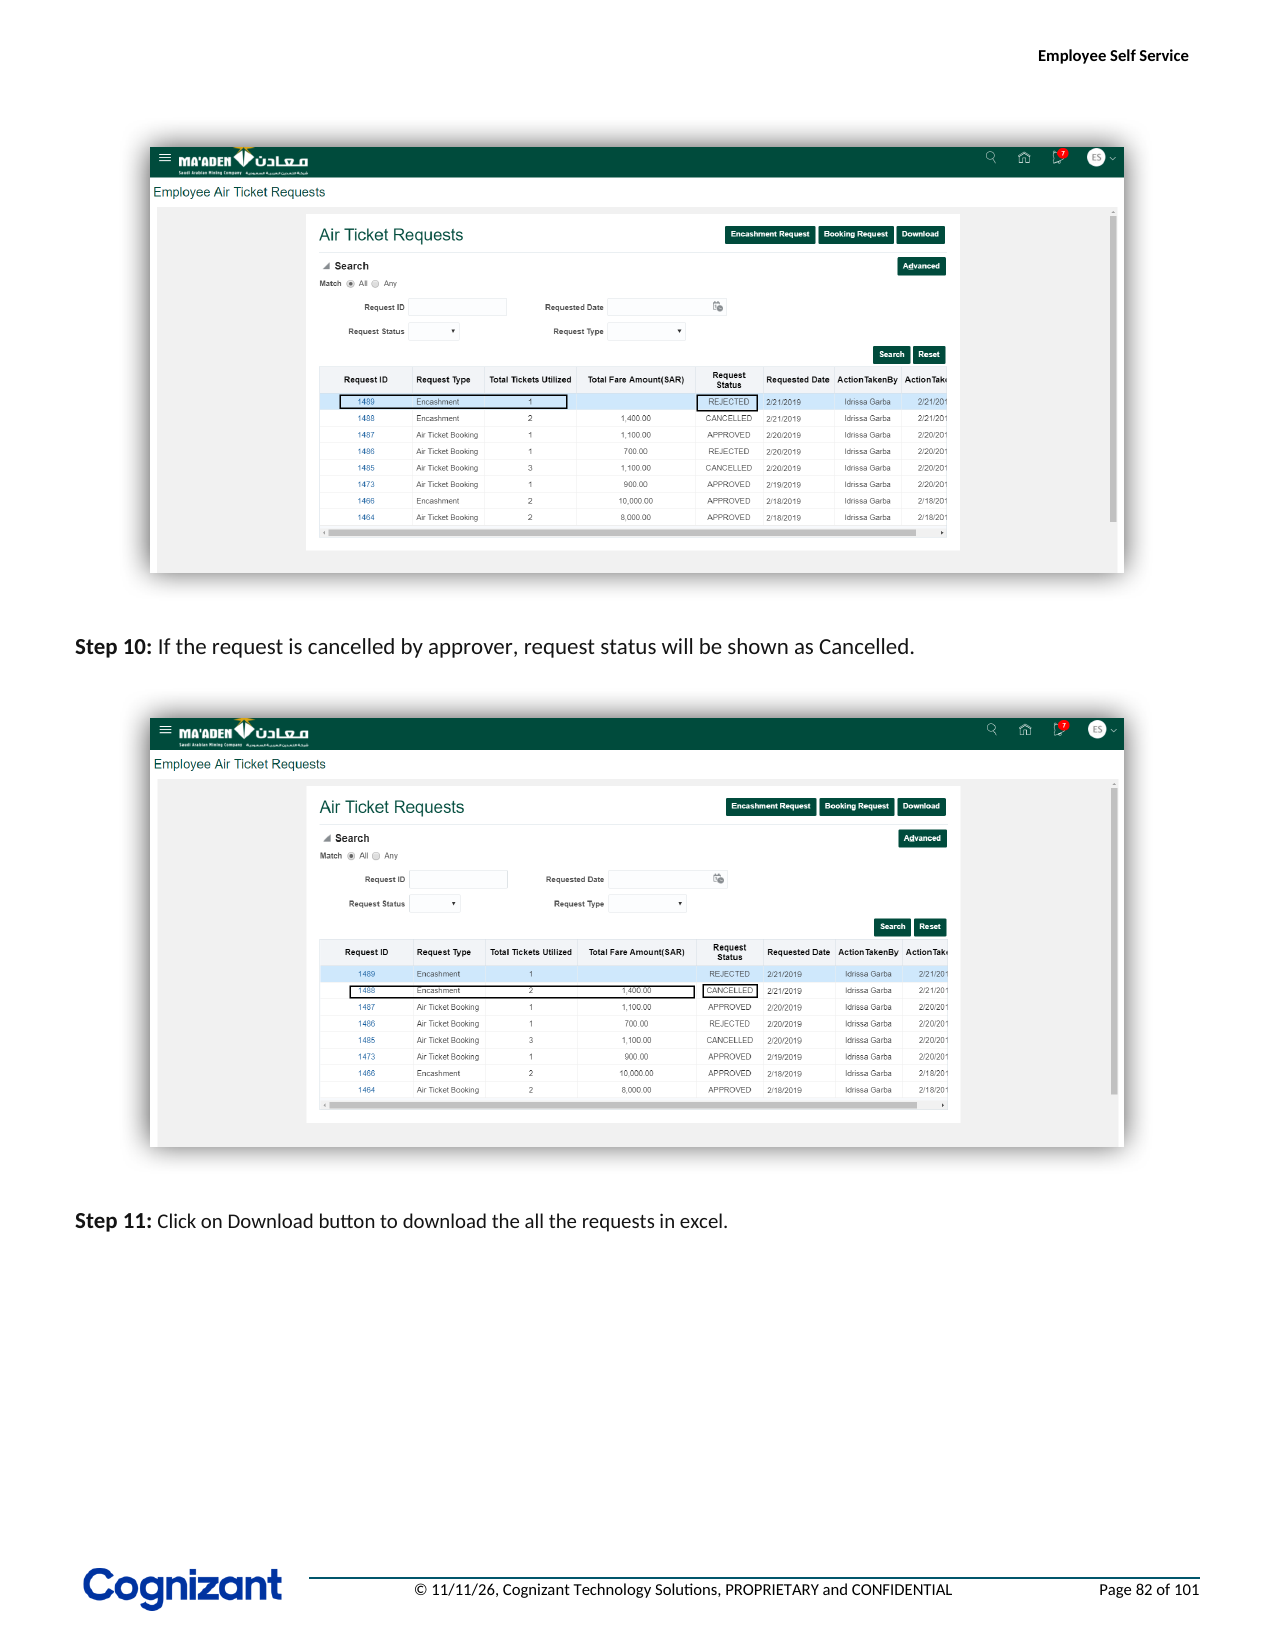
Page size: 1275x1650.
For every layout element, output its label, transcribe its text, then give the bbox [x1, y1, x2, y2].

picture [75, 1558, 299, 1614]
picture [150, 718, 1124, 1147]
picture [150, 147, 1124, 573]
text Step 10: If the request is cancelled by approver, request status will be shown as Cancelled. [75, 632, 1200, 660]
text Step 11: Click on Download button to download the all the requests in excel. [75, 1207, 1200, 1234]
